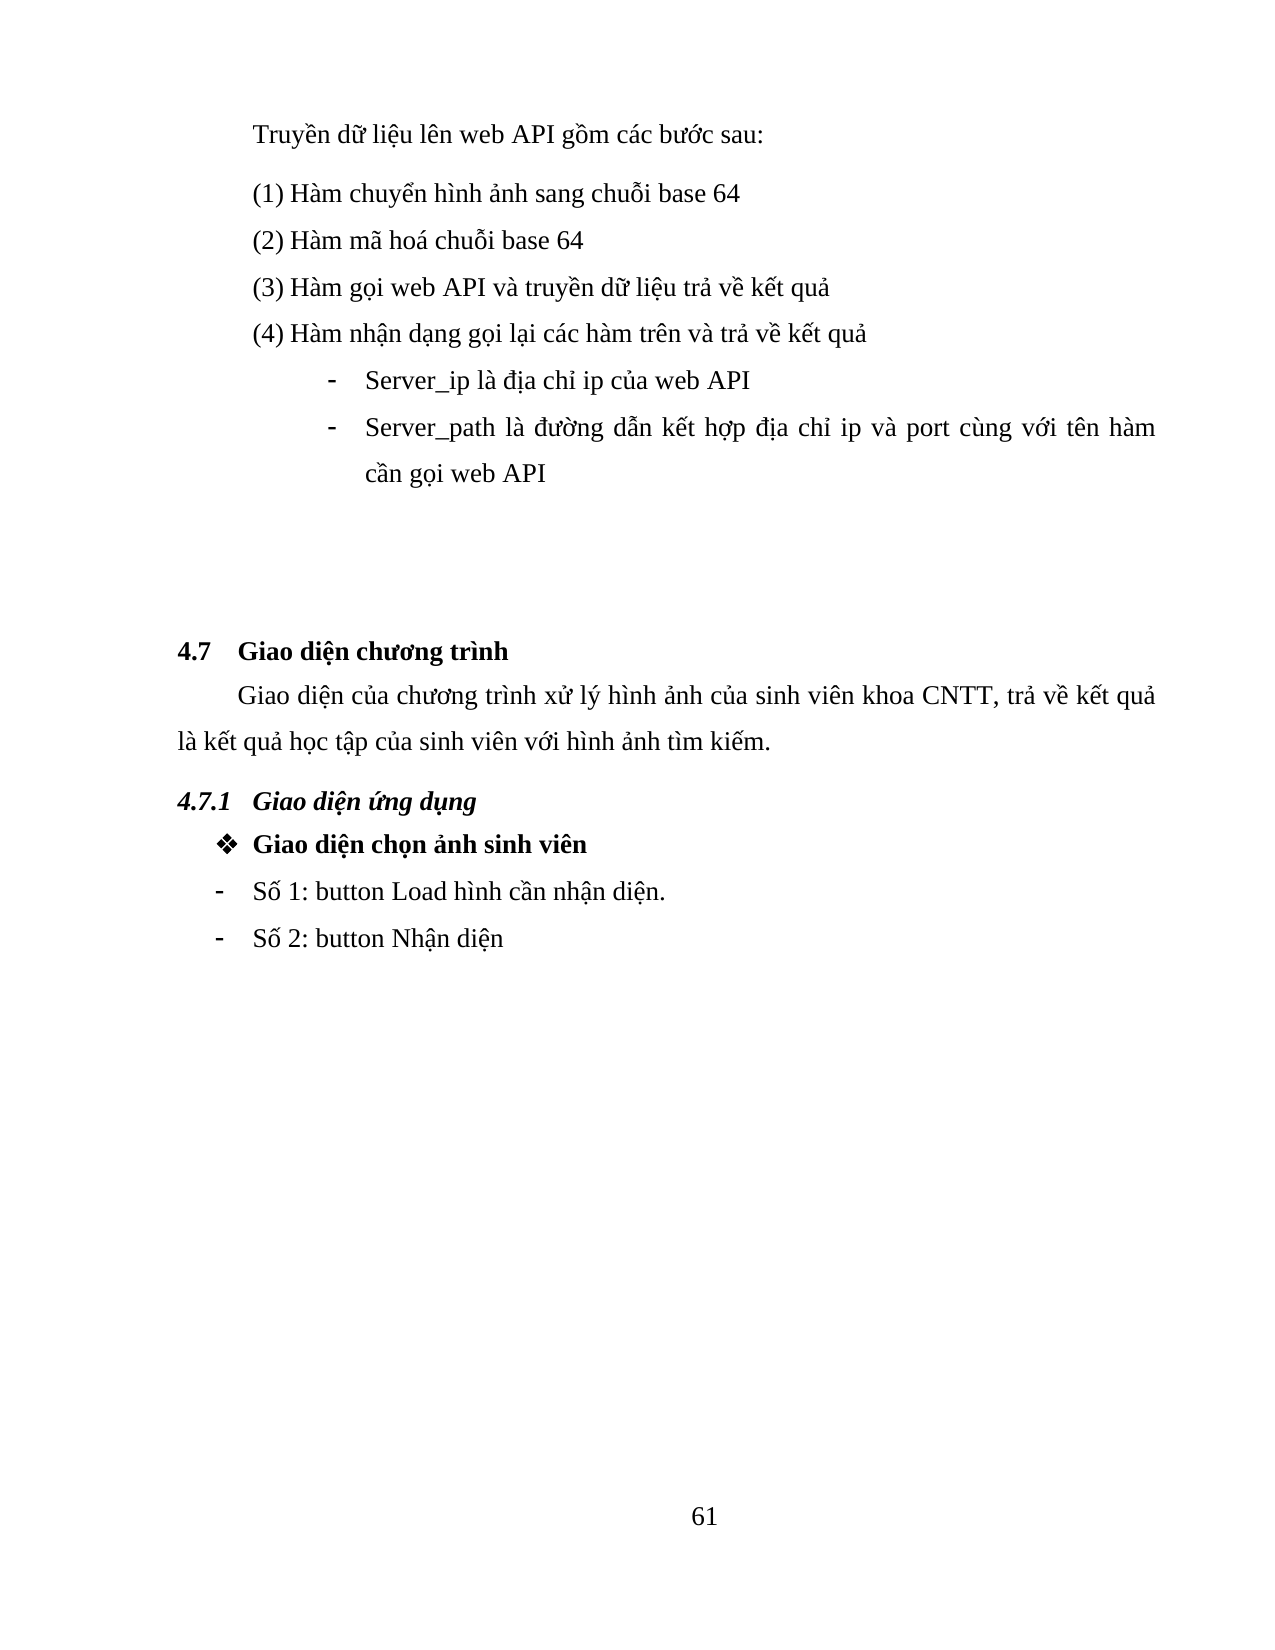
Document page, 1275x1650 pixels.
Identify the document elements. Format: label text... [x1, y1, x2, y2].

text Truyền dữ liệu lên web API gồm các bước sau: [252, 118, 1157, 149]
list Giao diện chọn ảnh sinh viên [215, 828, 1157, 859]
list Hàm chuyển hình ảnh sang chuỗi base 64 [252, 177, 1157, 208]
list Hàm mã hoá chuỗi base 64 [252, 224, 1157, 255]
subtitle Giao diện ứng dụng [177, 784, 1157, 816]
list Số 1: button Load hình cần nhận diện. [215, 875, 1157, 906]
list Server_path là đường dẫn kết hợp địa chỉ ip và port cùng với tên hàm cần gọi web API [327, 411, 1157, 489]
subtitle Giao diện chương trình [177, 635, 1157, 666]
list Số 2: button Nhận diện [215, 922, 1157, 953]
text Giao diện của chương trình xử lý hình ảnh của sinh viên khoa CNTT, trả về kết quả là kết quả học tập của sinh viên với hình ảnh tìm kiếm. [177, 679, 1157, 757]
list Server_ip là địa chỉ ip của web API [327, 364, 1157, 395]
list Hàm nhận dạng gọi lại các hàm trên và trả về kết quả [252, 317, 1157, 348]
list Hàm gọi web API và truyền dữ liệu trả về kết quả [252, 271, 1157, 302]
